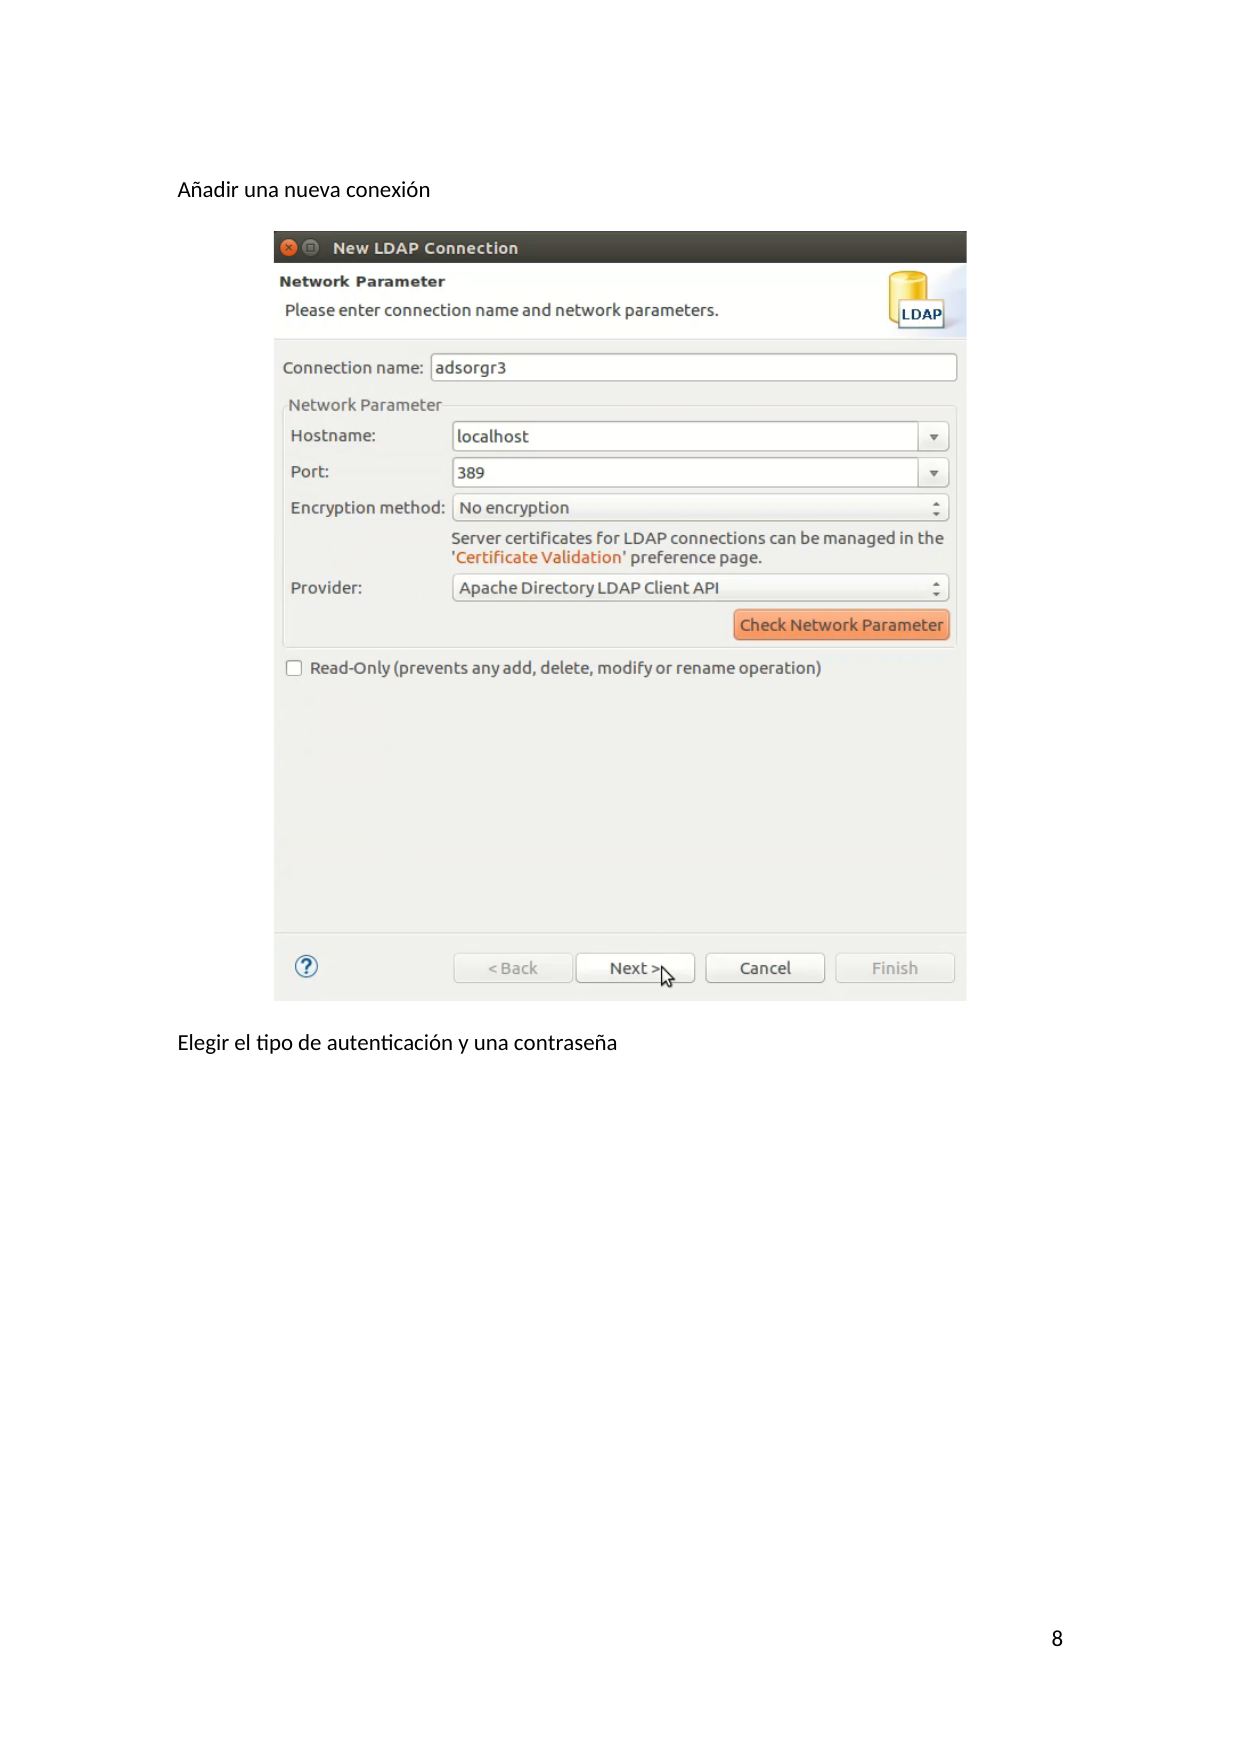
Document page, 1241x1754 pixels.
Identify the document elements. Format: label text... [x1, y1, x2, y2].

text Elegir el tipo de autenticación y una contraseña [177, 1028, 1063, 1056]
text Añadir una nueva conexión [177, 176, 1063, 204]
picture [273, 231, 967, 1001]
